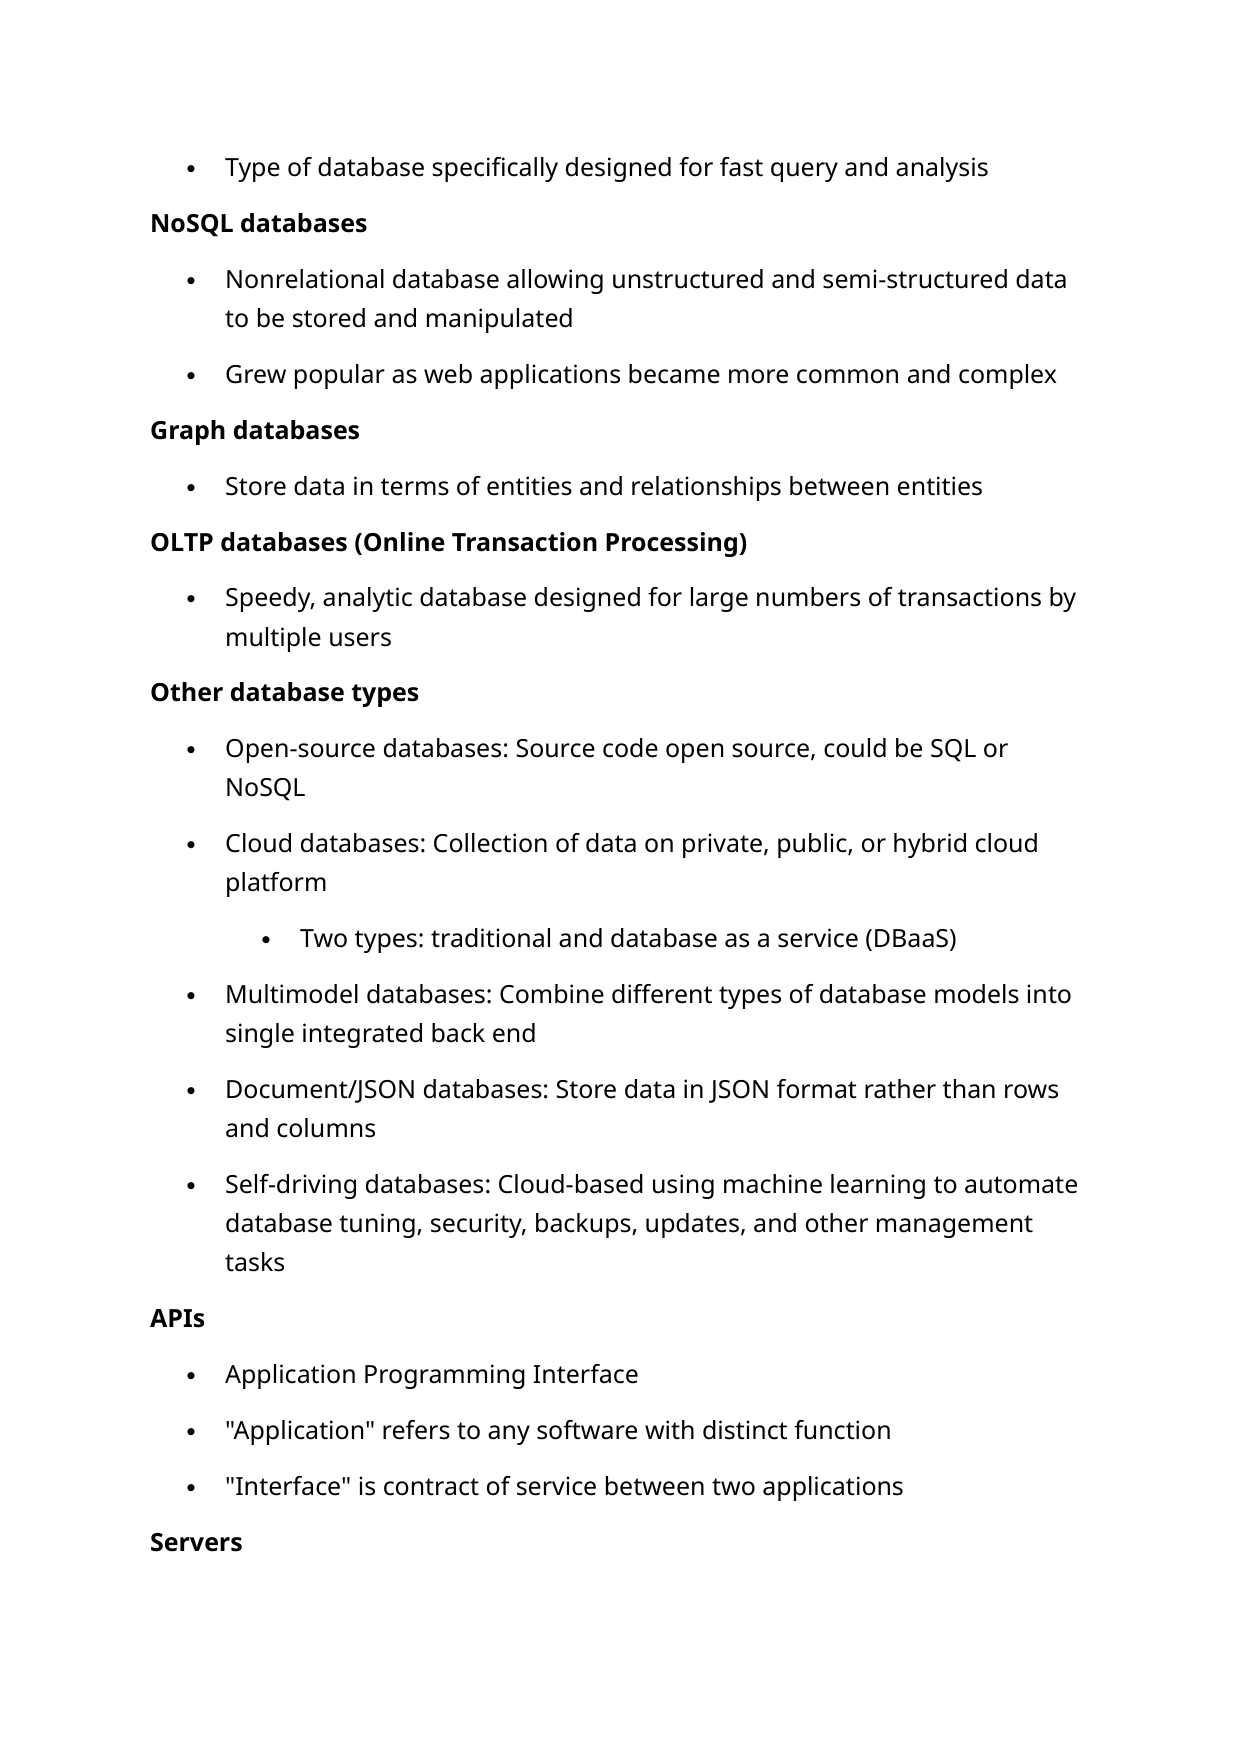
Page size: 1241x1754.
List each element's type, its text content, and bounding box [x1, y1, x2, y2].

text OLTP databases (Online Transaction Processing) [150, 524, 1090, 558]
list Multimodel databases: Combine different types of database models into single integrated back end [187, 977, 1090, 1050]
list Application Programming Interface [187, 1357, 1090, 1391]
text Graph databases [150, 412, 1090, 447]
list Cloud databases: Collection of data on private, public, or hybrid cloud platform [187, 826, 1090, 899]
text APIs [150, 1301, 1090, 1335]
list Self-driving databases: Cloud-based using machine learning to automate database tuning, security, backups, updates, and other management tasks [187, 1167, 1090, 1279]
list Document/JSON databases: Store data in JSON format rather than rows and columns [187, 1072, 1090, 1145]
text NoSQL databases [150, 206, 1090, 240]
list Grew popular as web applications became more common and complex [187, 357, 1090, 391]
list Nonrelational database allowing unstructured and semi-structured data to be stored and manipulated [187, 262, 1090, 335]
text Other database types [150, 675, 1090, 709]
list Speedy, analytic database designed for large numbers of transactions by multiple users [187, 580, 1090, 653]
list Store data in terms of entities and relationships between entities [187, 468, 1090, 502]
list "Interface" is contract of service between two applications [187, 1468, 1090, 1502]
list "Application" refers to any software with distinct function [187, 1412, 1090, 1447]
text Servers [150, 1524, 1090, 1558]
list Type of database specifically designed for fast query and analysis [187, 150, 1090, 184]
list Two types: traditional and database as a service (DBaaS) [262, 921, 1090, 955]
list Open-source databases: Source code open source, could be SQL or NoSQL [187, 731, 1090, 804]
